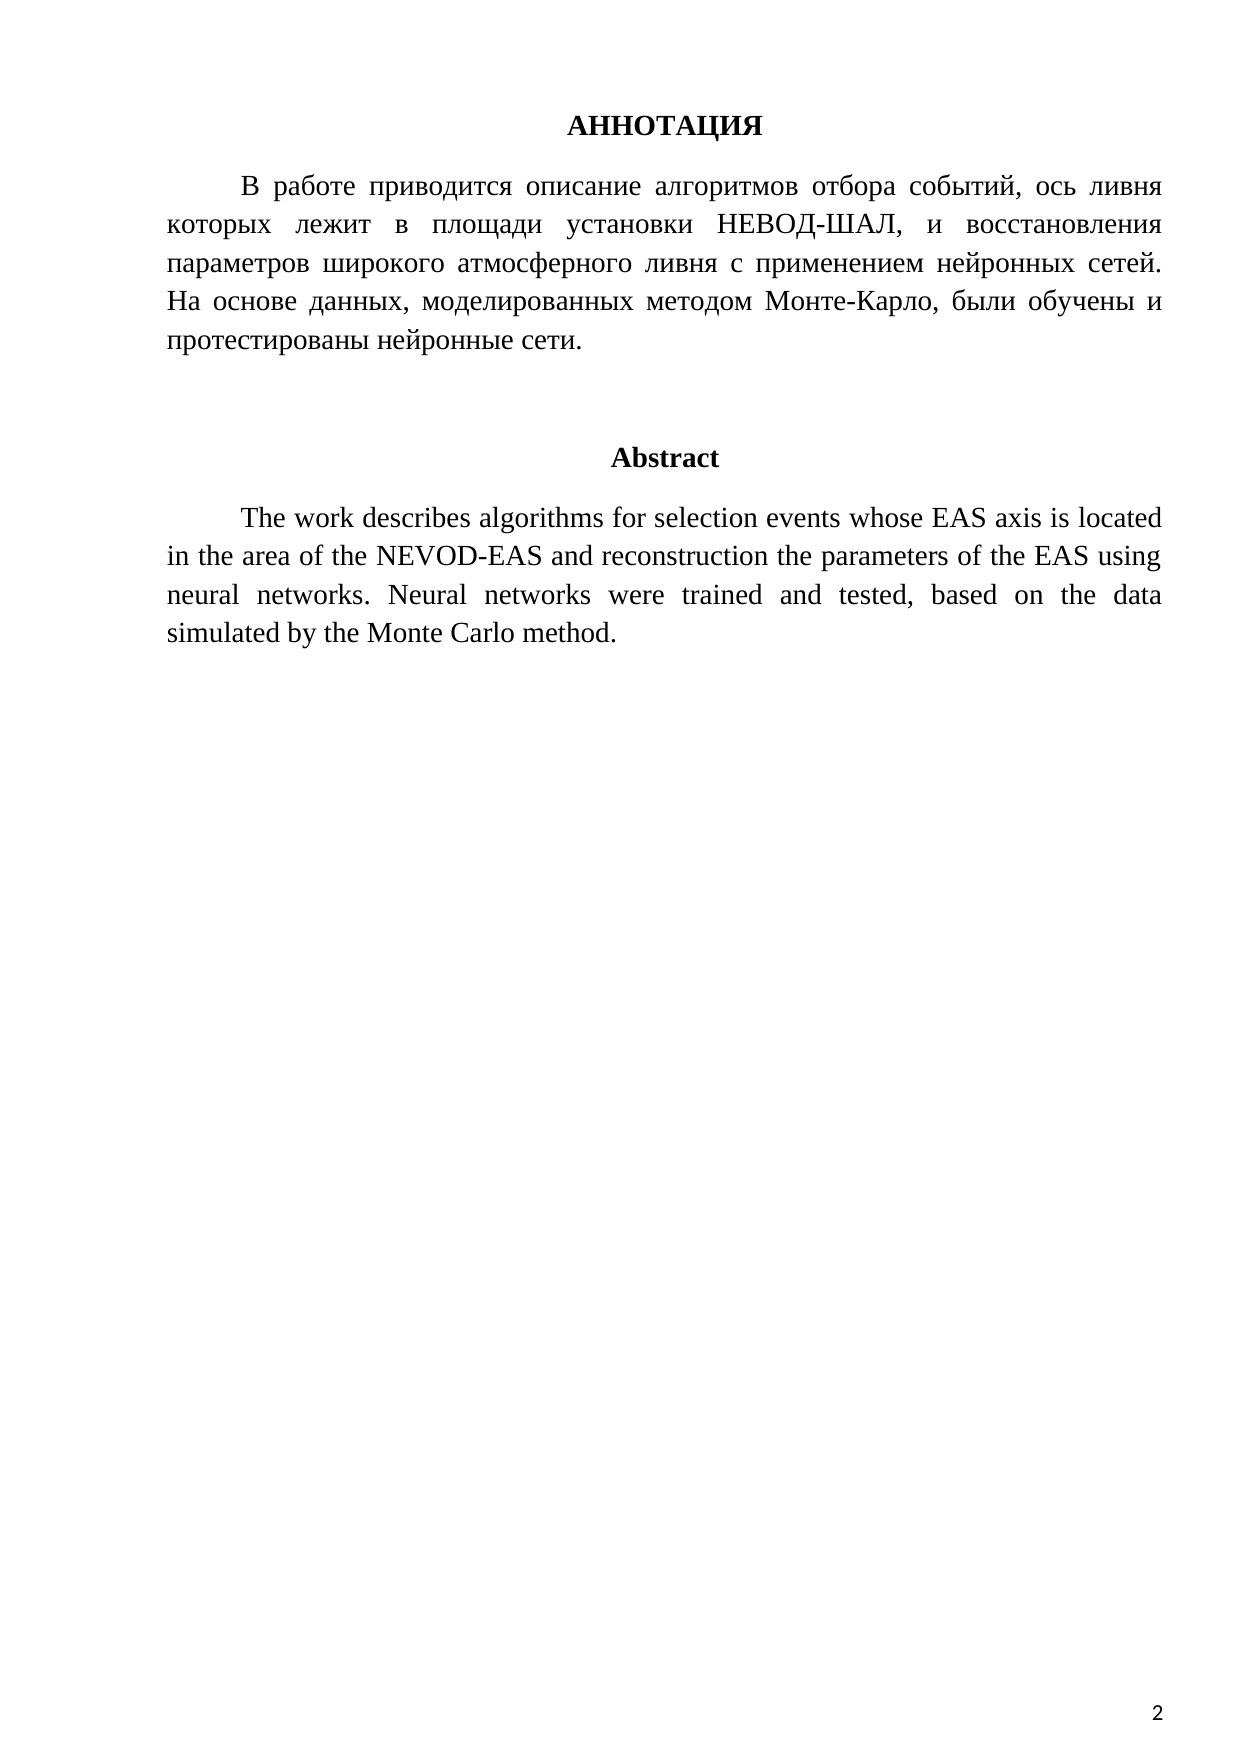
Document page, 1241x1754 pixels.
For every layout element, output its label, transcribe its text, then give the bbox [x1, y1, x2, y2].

text The work describes algorithms for selection events whose EAS axis is located in the area of the NEVOD-EAS and reconstruction the parameters of the EAS using neural networks. Neural networks were trained and tested, based on the data simulated by the Monte Carlo method. [167, 500, 1163, 649]
text Abstract [167, 441, 1163, 474]
text АННОТАЦИЯ [167, 108, 1163, 142]
text В работе приводится описание алгоритмов отбора событий, ось ливня которых лежит в площади установки НЕВОД-ШАЛ, и восстановления параметров широкого атмосферного ливня с применением нейронных сетей. На основе данных, моделированных методом Монте-Карло, были обучены и протестированы нейронные сети. [167, 168, 1163, 355]
